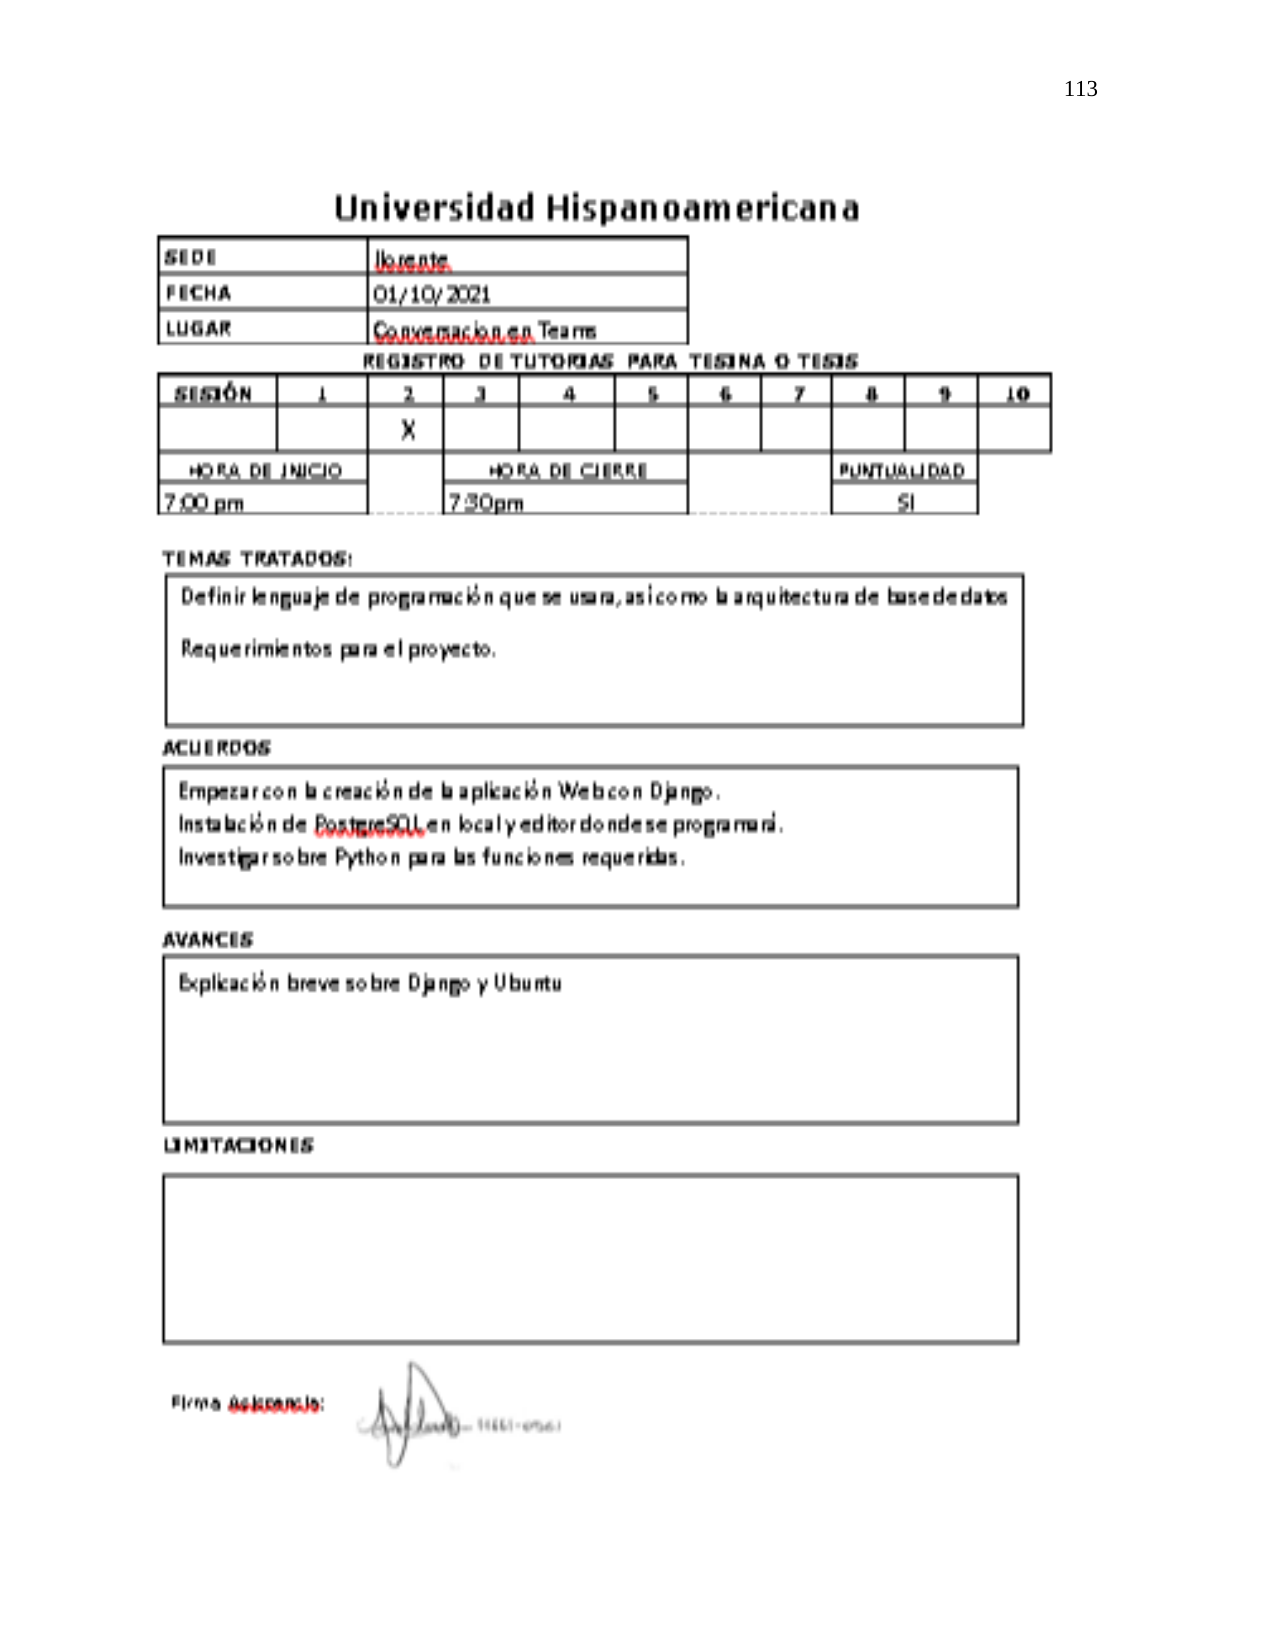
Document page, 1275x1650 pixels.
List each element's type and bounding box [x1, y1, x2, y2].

picture [95, 100, 1110, 1503]
